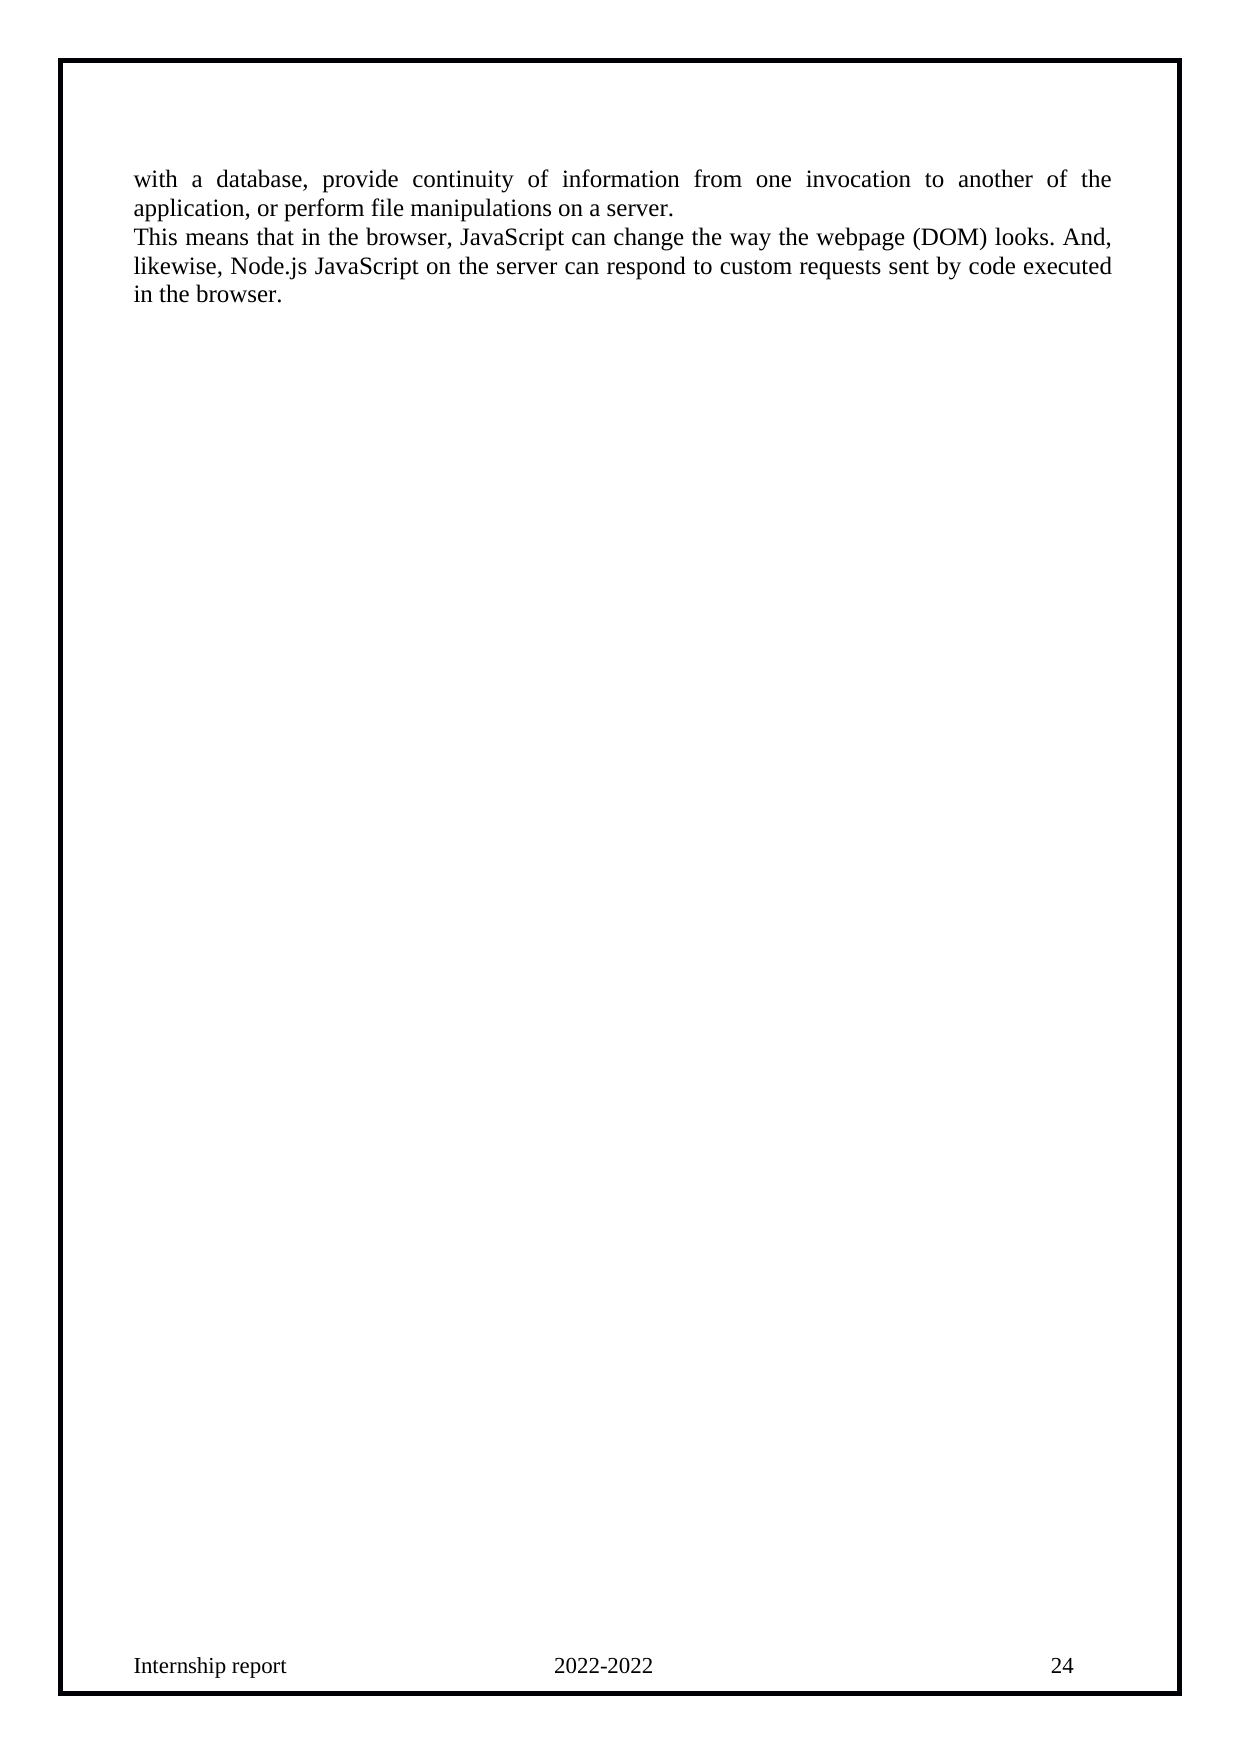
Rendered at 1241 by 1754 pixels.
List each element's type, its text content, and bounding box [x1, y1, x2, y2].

text This means that in the browser, JavaScript can change the way the webpage (DOM) looks. And, likewise, Node.js JavaScript on the server can respond to custom requests sent by code executed in the browser. [133, 222, 1113, 308]
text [133, 164, 1113, 222]
